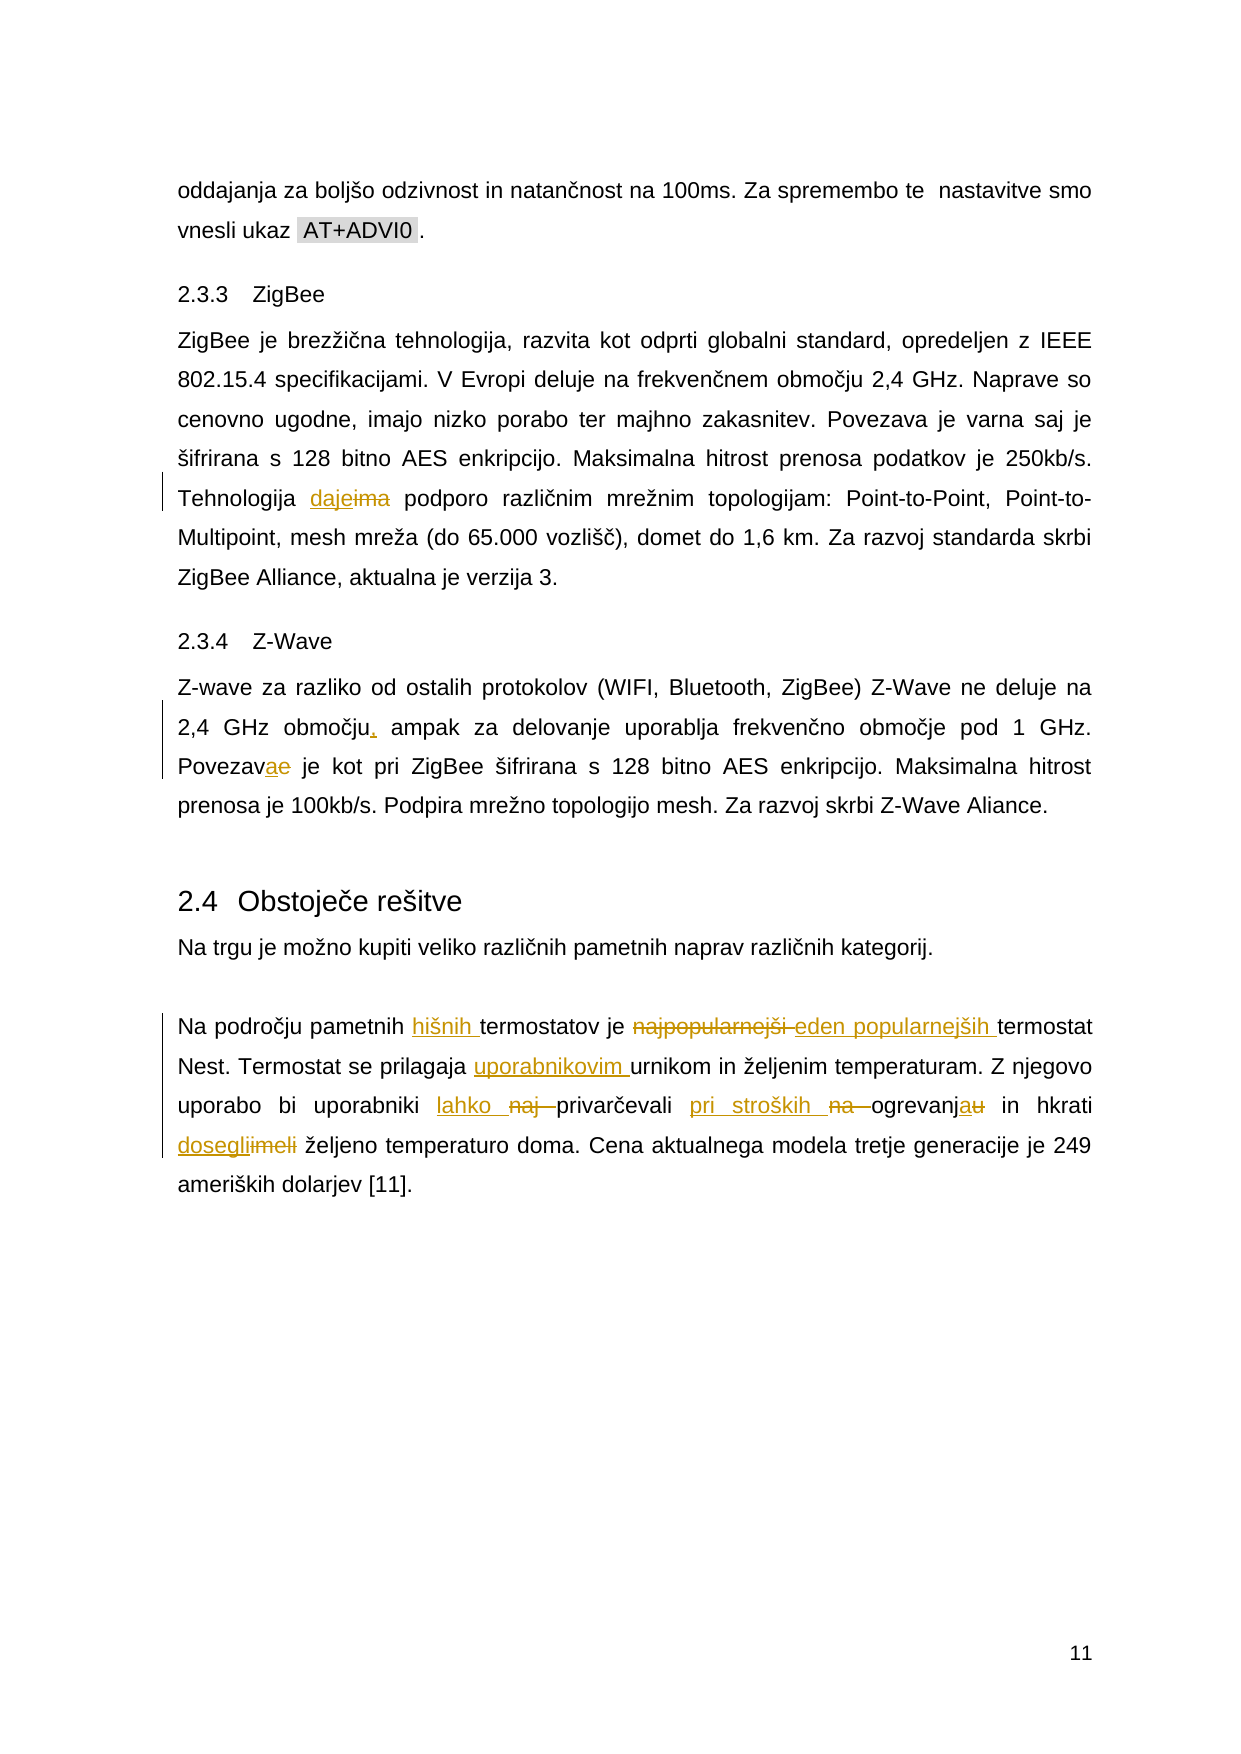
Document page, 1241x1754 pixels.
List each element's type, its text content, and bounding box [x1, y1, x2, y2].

text Na trgu je možno kupiti veliko različnih pametnih naprav različnih kategorij. [177, 934, 1092, 961]
text ZigBee je brezžična tehnologija, razvita kot odprti globalni standard, opredeljen z IEEE 802.15.4 specifikacijami. V Evropi deluje na frekvenčnem območju 2,4 GHz. Naprave so cenovno ugodne, imajo nizko porabo ter majhno zakasnitev. Povezava je varna saj je šifrirana s 128 bitno AES enkripcijo. Maksimalna hitrost prenosa podatkov je 250kb/s. Tehnologija podporo različnim mrežnim topologijam: Point-to-Point, Point-to-Multipoint, mesh mreža (do 65.000 vozlišč), domet do 1,6 km. Za razvoj standarda skrbi ZigBee Alliance, aktualna je verzija 3. [177, 327, 1092, 590]
text Z-wave za razliko od ostalih protokolov (WIFI, Bluetooth, ZigBee) Z-Wave ne deluje na 2,4 GHz območju ampak za delovanje uporablja frekvenčno območje pod 1 GHz. Povezav je kot pri ZigBee šifrirana s 128 bitno AES enkripcijo. Maksimalna hitrost prenosa je 100kb/s. Podpira mrežno topologijo mesh. Za razvoj skrbi Z-Wave Aliance. [177, 674, 1092, 819]
text Na področju pametnih termostatov je termostat Nest. Termostat se prilagaja urnikom in željenim temperaturam. Z njegovo uporabo bi uporabniki privarčevali ogrevanj in hkrati željeno temperaturo doma. Cena aktualnega modela tretje generacije je 249 ameriških dolarjev [11]. [177, 1013, 1092, 1197]
subtitle Obstoječe rešitve [177, 884, 1092, 917]
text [177, 177, 1092, 243]
subtitle Z-Wave [177, 628, 1092, 654]
subtitle ZigBee [177, 281, 1092, 307]
